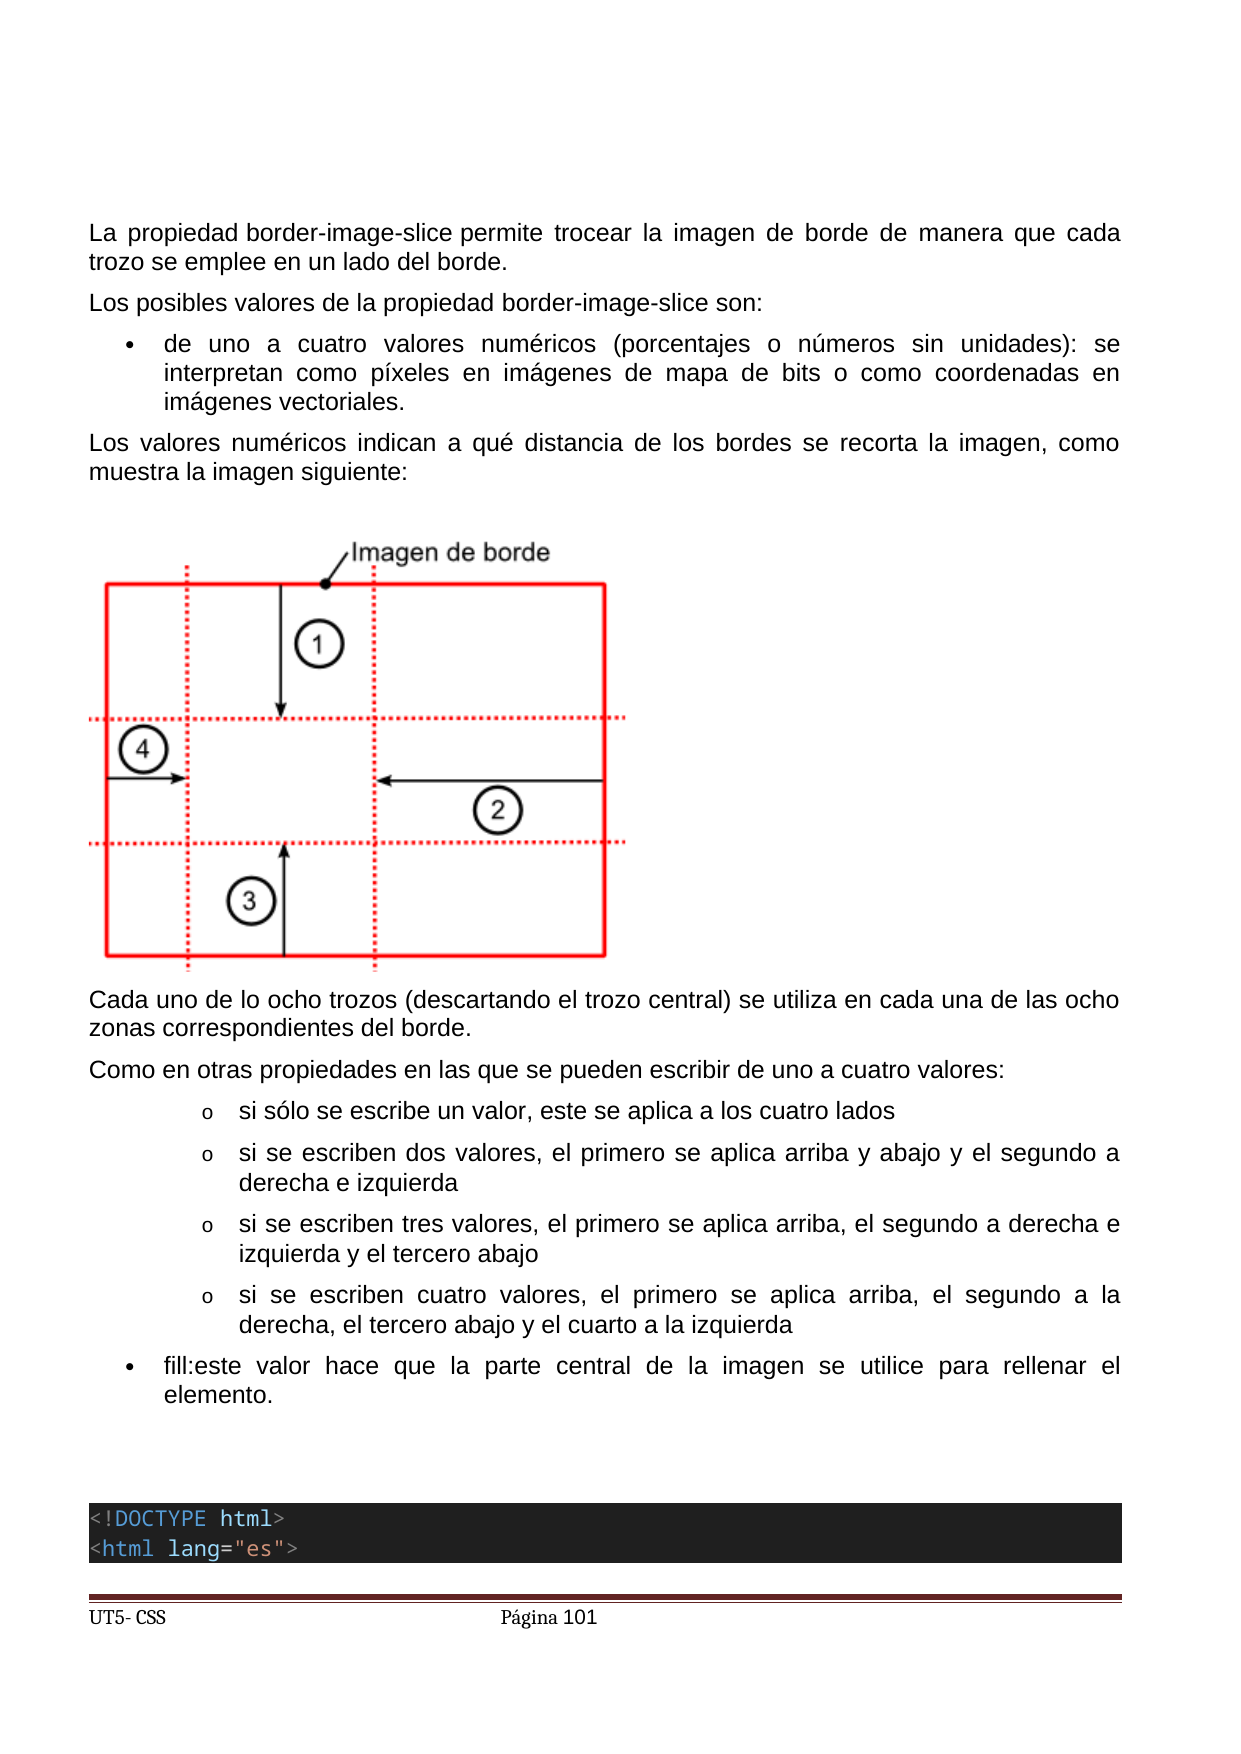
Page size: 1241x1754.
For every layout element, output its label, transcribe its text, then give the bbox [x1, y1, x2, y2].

list si se escriben cuatro valores, el primero se aplica arriba, el segundo a la derecha, el tercero abajo y el cuarto a la izquierda [201, 1280, 1122, 1338]
list si se escriben tres valores, el primero se aplica arriba, el segundo a derecha e izquierda y el tercero abajo [201, 1209, 1122, 1267]
list si se escriben dos valores, el primero se aplica arriba y abajo y el segundo a derecha e izquierda [201, 1138, 1122, 1196]
text <!DOCTYPE html> [89, 1503, 1122, 1533]
list de uno a cuatro valores numéricos (porcentajes o números sin unidades): se interpretan como píxeles en imágenes de mapa de bits o como coordenadas en imágenes vectoriales. [126, 329, 1122, 415]
list si sólo se escribe un valor, este se aplica a los cuatro lados [201, 1096, 1122, 1126]
picture [88, 539, 663, 972]
text Como en otras propiedades en las que se pueden escribir de uno a cuatro valores: [89, 1054, 1122, 1083]
text Cada uno de lo ocho trozos (descartando el trozo central) se utiliza en cada una de las ocho zonas correspondientes del borde. [89, 984, 1122, 1042]
text La propiedad border-image-slice permite trocear la imagen de borde de manera que cada trozo se emplee en un lado del borde. [89, 218, 1122, 275]
text Los posibles valores de la propiedad border-image-slice son: [89, 288, 1122, 317]
text <html lang="es"> [89, 1533, 1122, 1563]
list fill:este valor hace que la parte central de la imagen se utilice para rellenar el elemento. [126, 1351, 1122, 1408]
text Los valores numéricos indican a qué distancia de los bordes se recorta la imagen, como muestra la imagen siguiente: [89, 428, 1122, 485]
